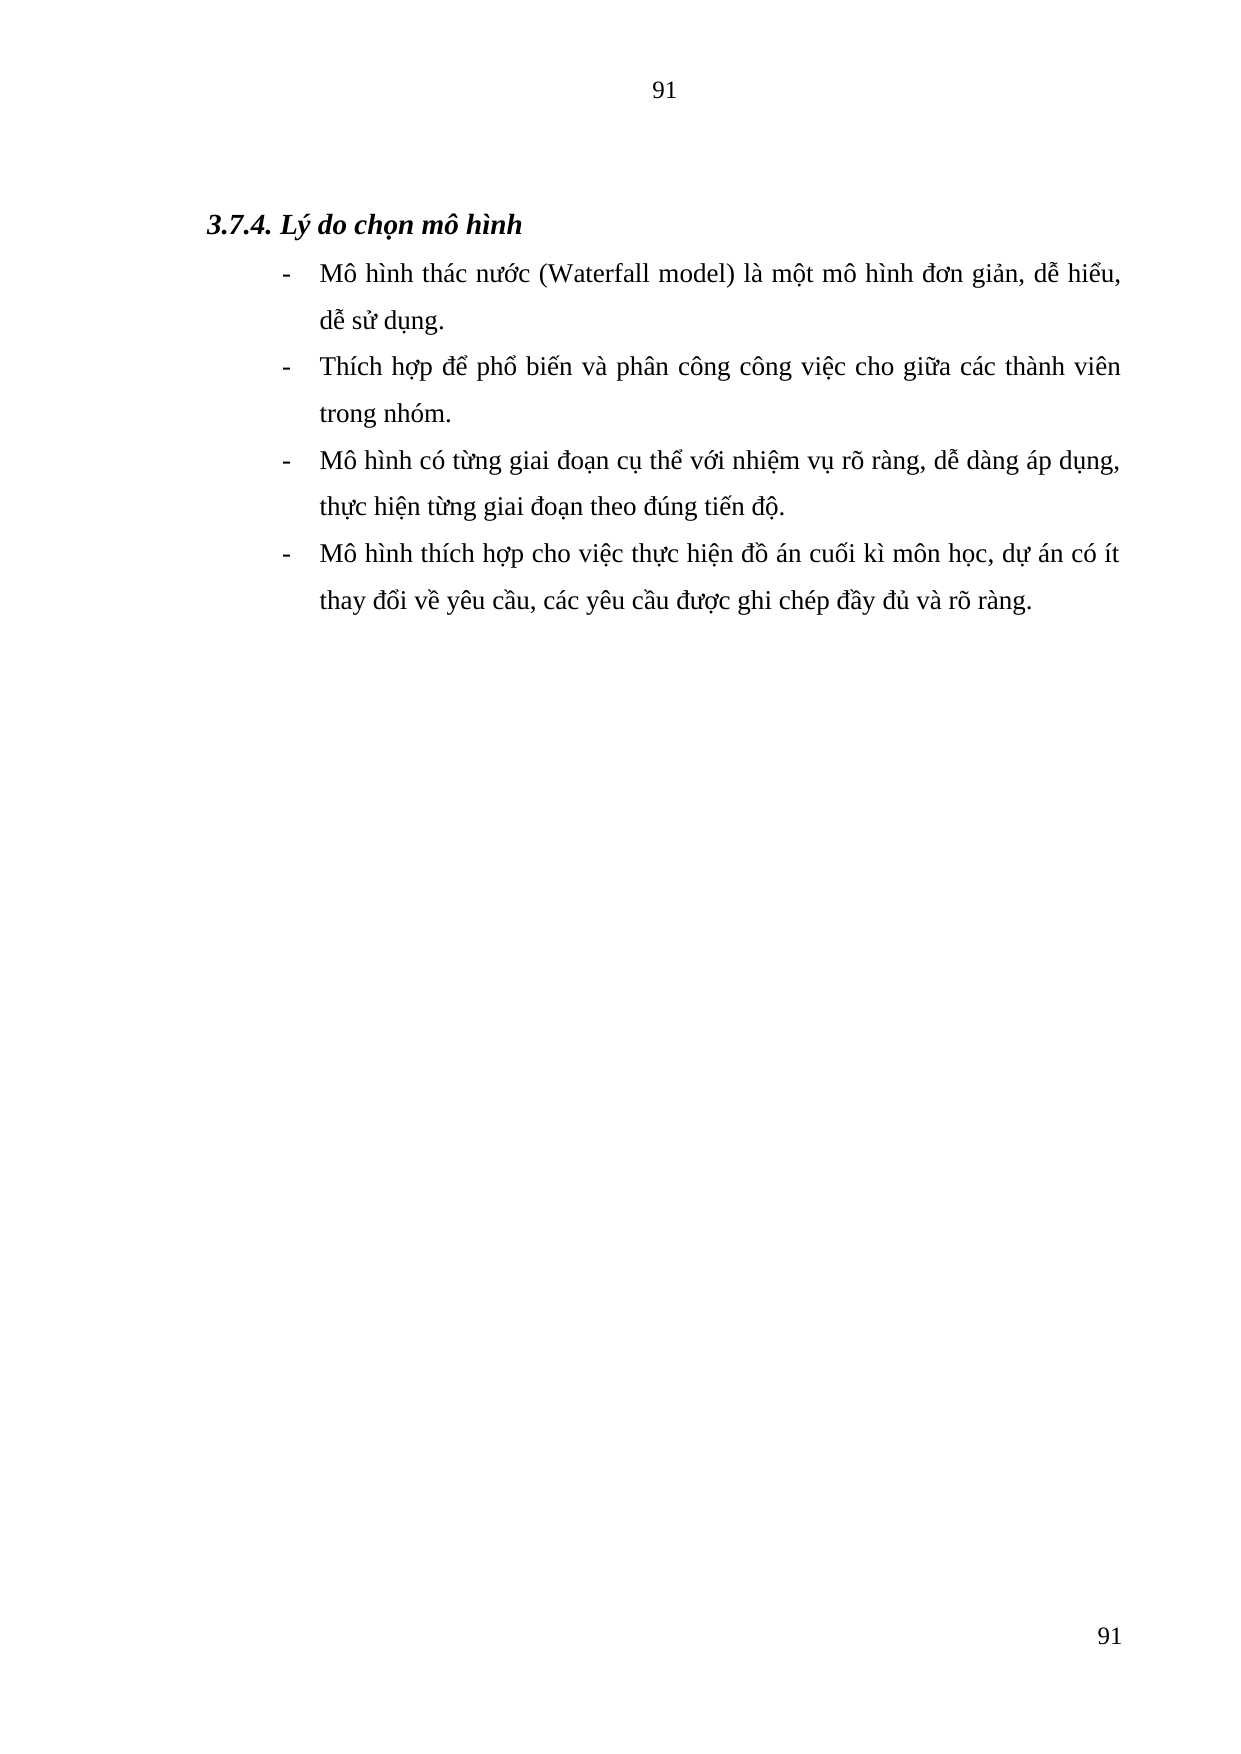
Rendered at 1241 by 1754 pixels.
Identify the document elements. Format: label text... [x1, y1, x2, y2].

text 3.7.4. Lý do chọn mô hình [207, 207, 1122, 240]
list Mô hình thác nước (Waterfall model) là một mô hình đơn giản, dễ hiểu, dễ sử dụng. [282, 257, 1122, 335]
list Thích hợp để phổ biến và phân công công việc cho giữa các thành viên trong nhóm. [282, 350, 1122, 428]
list Mô hình thích hợp cho việc thực hiện đồ án cuối kì môn học, dự án có ít thay đổi về yêu cầu, các yêu cầu được ghi chép đầy đủ và rõ ràng. [282, 537, 1122, 615]
list Mô hình có từng giai đoạn cụ thể với nhiệm vụ rõ ràng, dễ dàng áp dụng, thực hiện từng giai đoạn theo đúng tiến độ. [282, 444, 1122, 522]
